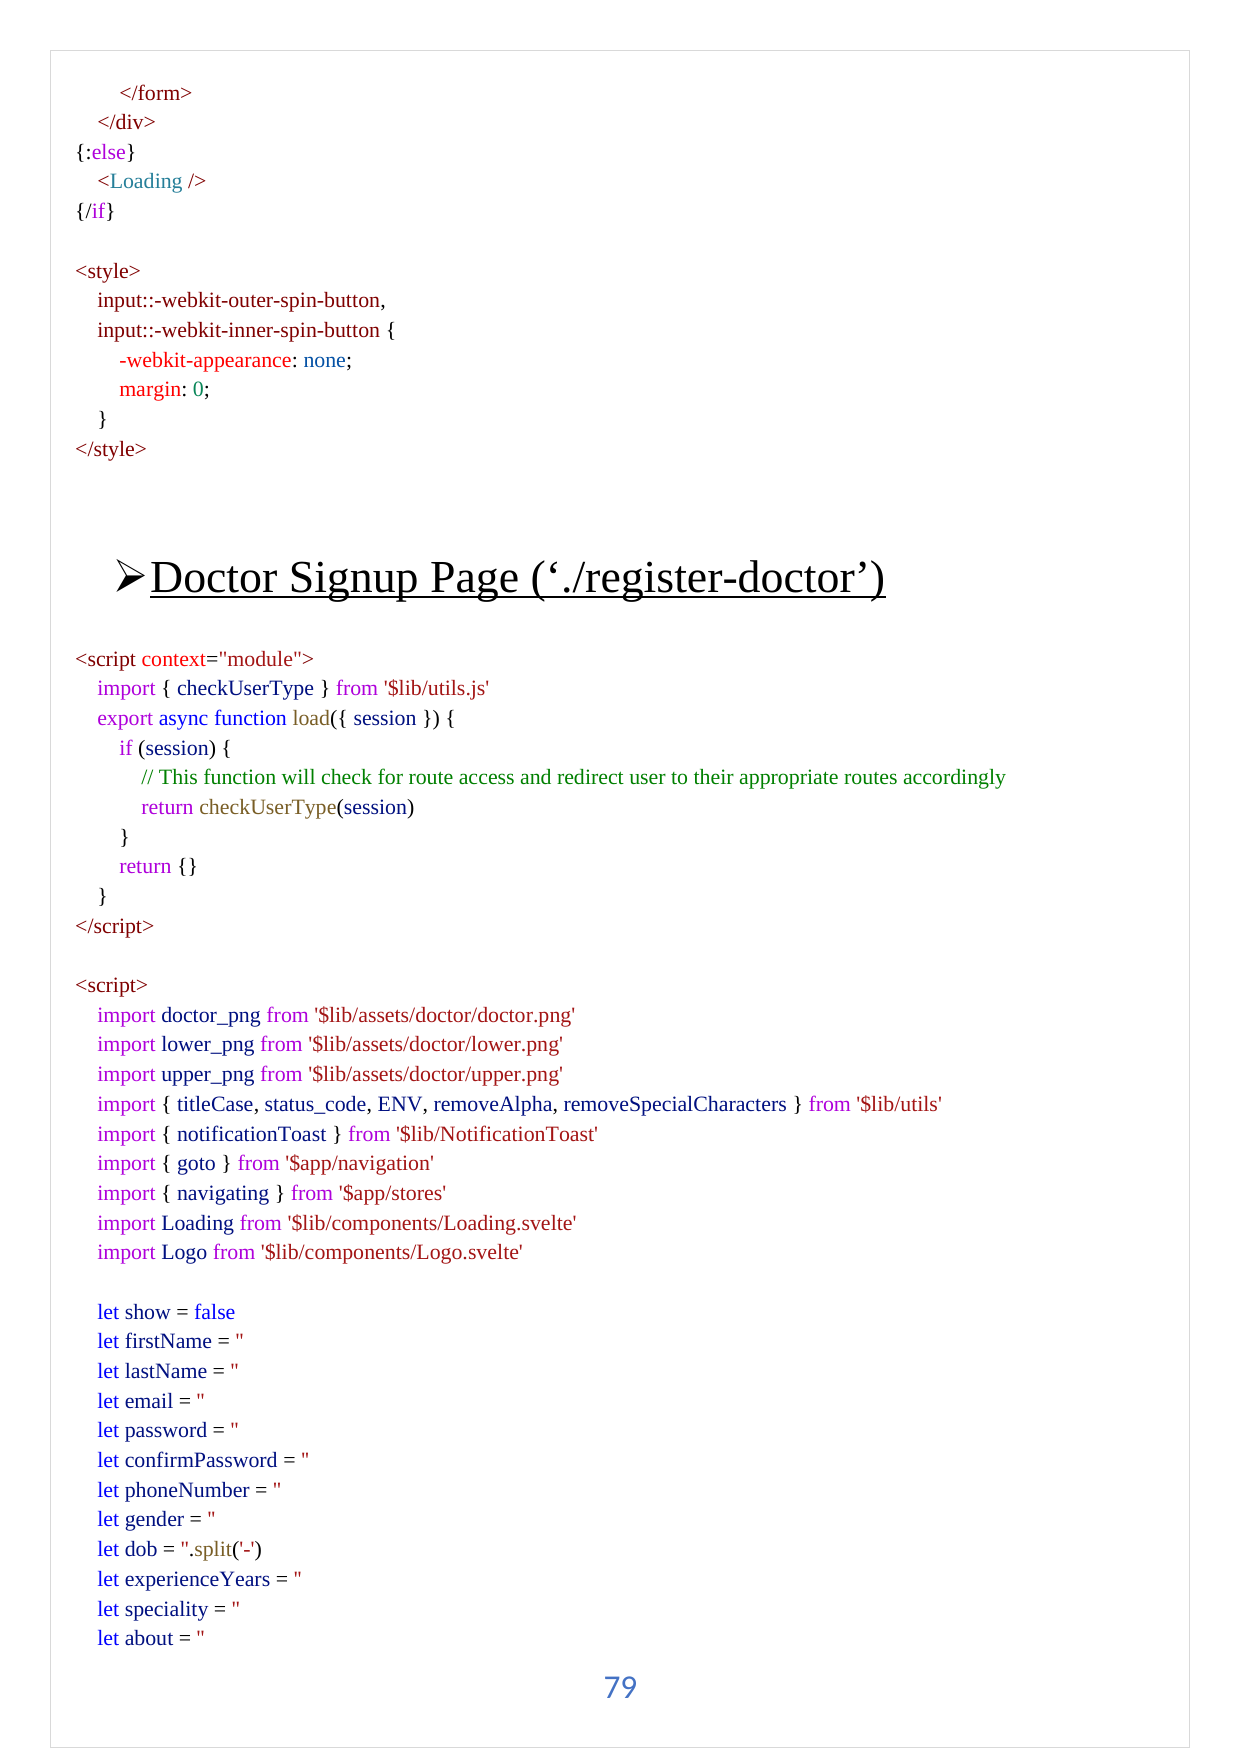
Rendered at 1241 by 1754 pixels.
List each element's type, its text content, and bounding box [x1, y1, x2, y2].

text input::-webkit-outer-spin-button, [75, 283, 1165, 312]
text <script> [75, 968, 1165, 997]
text import { notificationToast } from '$lib/NotificationToast' [75, 1116, 1165, 1146]
subtitle Doctor Signup Page (‘./register-doctor’) [112, 550, 1165, 603]
text import { goto } from '$app/navigation' [75, 1146, 1165, 1175]
text input::-webkit-inner-spin-button { [75, 312, 1165, 342]
text <Loading /> [75, 164, 1165, 194]
text {/if} [75, 194, 1165, 223]
text import { navigating } from '$app/stores' [75, 1175, 1165, 1205]
text -webkit-appearance: none; [75, 342, 1165, 372]
text </style> [75, 431, 1165, 461]
text return checkUserType(session) [75, 789, 1165, 819]
text if (session) { [75, 730, 1165, 760]
text let show = false [75, 1294, 1165, 1324]
text import { checkUserType } from '$lib/utils.js' [75, 671, 1165, 700]
text let confirmPassword = '' [75, 1443, 1165, 1472]
text </div> [75, 105, 1165, 134]
text let gender = '' [75, 1502, 1165, 1532]
text let about = '' [75, 1621, 1165, 1650]
text let lastName = '' [75, 1353, 1165, 1383]
text // This function will check for route access and redirect user to their appropriate routes accordingly [75, 760, 1165, 789]
text export async function load({ session }) { [75, 700, 1165, 730]
text let speciality = '' [75, 1591, 1165, 1621]
text import upper_png from '$lib/assets/doctor/upper.png' [75, 1057, 1165, 1086]
text {:else} [75, 134, 1165, 164]
text margin: 0; [75, 372, 1165, 402]
text let experienceYears = '' [75, 1561, 1165, 1591]
text import doctor_png from '$lib/assets/doctor/doctor.png' [75, 997, 1165, 1027]
text } [75, 819, 1165, 849]
text let firstName = '' [75, 1324, 1165, 1353]
text </form> [75, 75, 1165, 105]
text } [75, 878, 1165, 908]
text let password = '' [75, 1413, 1165, 1443]
text </script> [75, 908, 1165, 938]
text let phoneNumber = '' [75, 1472, 1165, 1502]
text <script context="module"> [75, 641, 1165, 671]
text import Loading from '$lib/components/Loading.svelte' [75, 1205, 1165, 1235]
text import lower_png from '$lib/assets/doctor/lower.png' [75, 1027, 1165, 1057]
text let email = '' [75, 1383, 1165, 1413]
text <style> [75, 253, 1165, 283]
text } [75, 402, 1165, 431]
text return {} [75, 849, 1165, 878]
text let dob = ''.split('-') [75, 1532, 1165, 1561]
text import { titleCase, status_code, ENV, removeAlpha, removeSpecialCharacters } from '$lib/utils' [75, 1086, 1165, 1116]
text import Logo from '$lib/components/Logo.svelte' [75, 1235, 1165, 1264]
